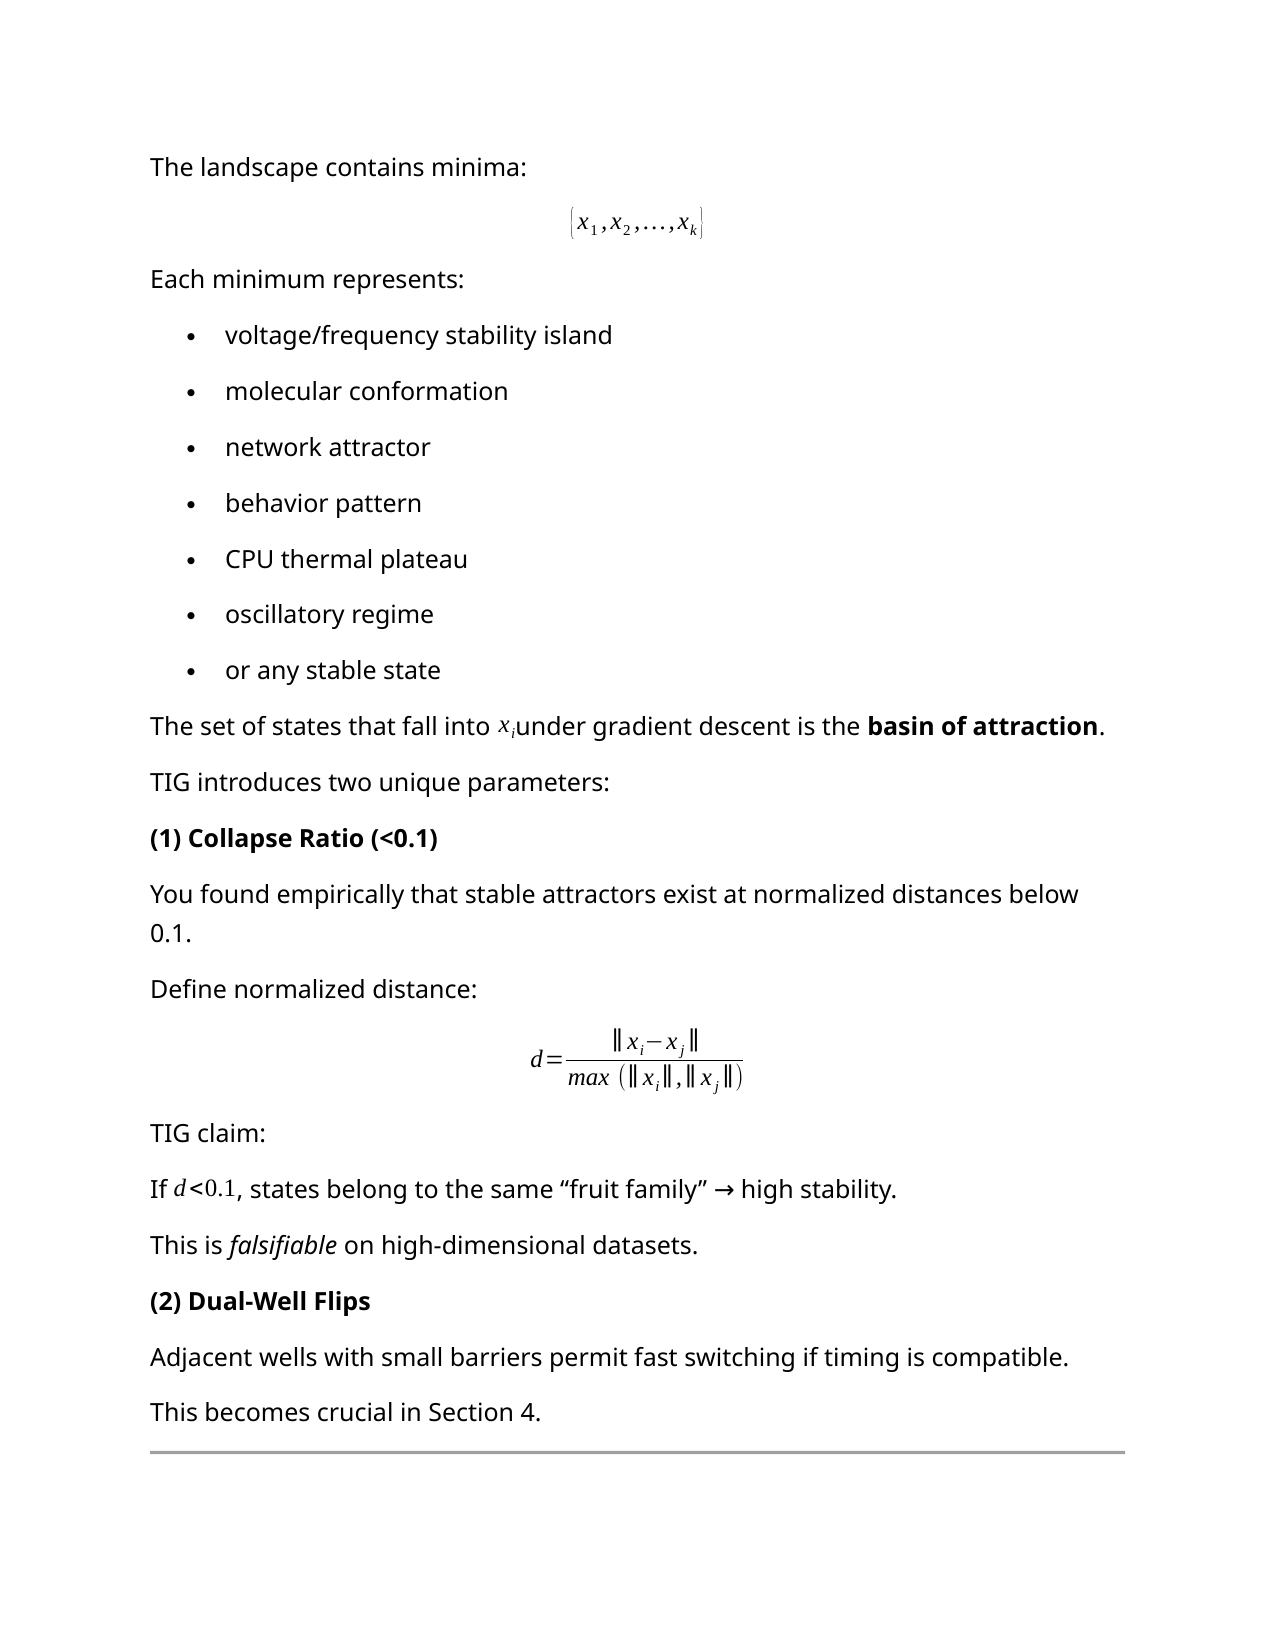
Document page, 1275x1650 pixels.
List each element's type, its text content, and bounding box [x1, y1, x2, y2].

text (1) Collapse Ratio (<0.1) [150, 821, 1125, 854]
list behavior pattern [187, 486, 1125, 519]
text The set of states that fall into under gradient descent is the basin of attraction. [150, 709, 1125, 743]
text This becomes crucial in Section 4. [150, 1395, 1125, 1429]
list oscillatory regime [187, 597, 1125, 631]
list molecular conformation [187, 374, 1125, 408]
list CPU thermal plateau [187, 541, 1125, 575]
text The landscape contains minima: [150, 150, 1125, 184]
text Define normalized distance: [150, 971, 1125, 1005]
text TIG claim: [150, 1116, 1125, 1150]
list network attractor [187, 430, 1125, 464]
text (2) Dual-Well Flips [150, 1283, 1125, 1317]
list voltage/frequency stability island [187, 318, 1125, 352]
text Each minimum represents: [150, 262, 1125, 296]
text TIG introduces two unique parameters: [150, 765, 1125, 799]
text Adjacent wells with small barriers permit fast switching if timing is compatible. [150, 1339, 1125, 1373]
text This is falsifiable on high-dimensional datasets. [150, 1228, 1125, 1262]
list or any stable state [187, 653, 1125, 687]
text You found empirically that stable attractors exist at normalized distances below 0.1. [150, 876, 1125, 949]
text If , states belong to the same “fruit family” → high stability. [150, 1172, 1125, 1206]
